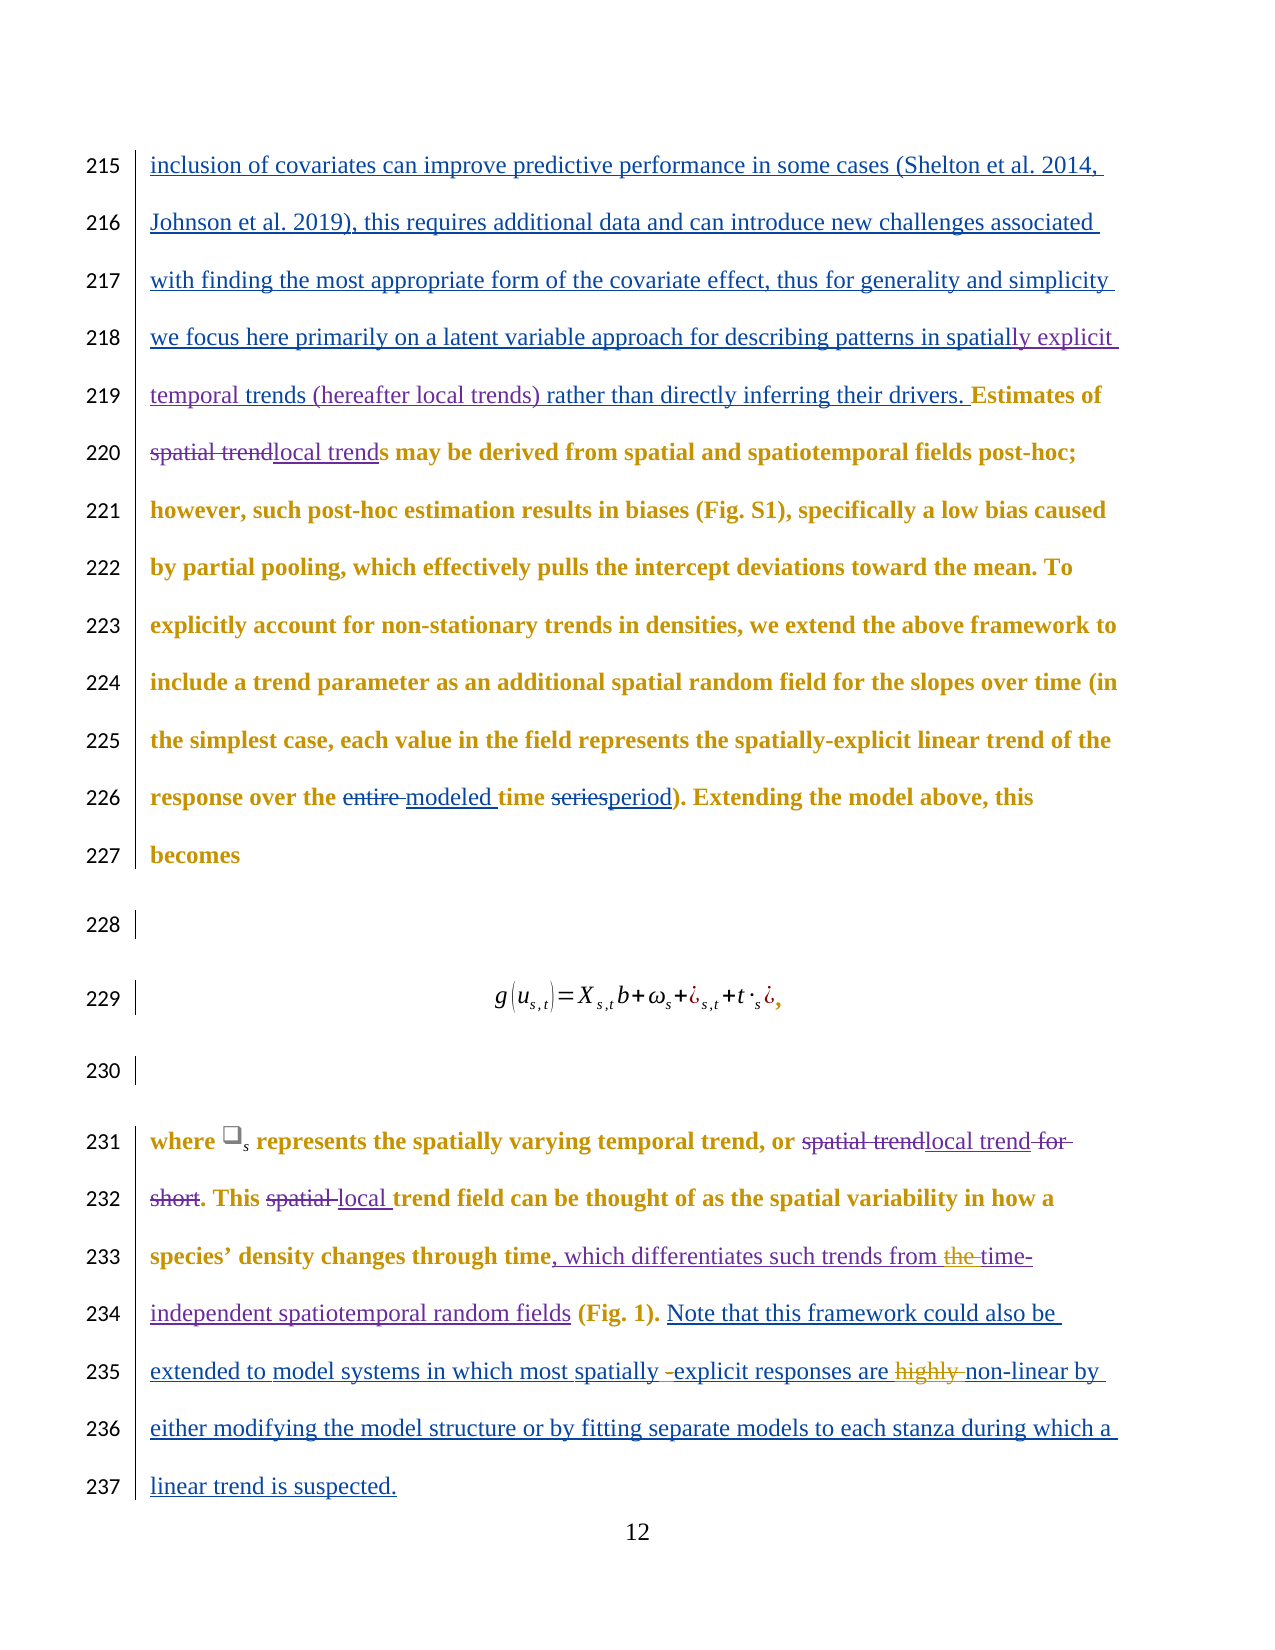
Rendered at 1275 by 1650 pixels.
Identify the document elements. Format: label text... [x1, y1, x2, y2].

text where represents the spatially varying temporal trend, or . This trend field can be thought of as the spatial variability in how a species’ density changes through time (Fig. 1). [150, 1126, 1125, 1500]
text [150, 150, 1125, 869]
text , [150, 980, 1125, 1015]
